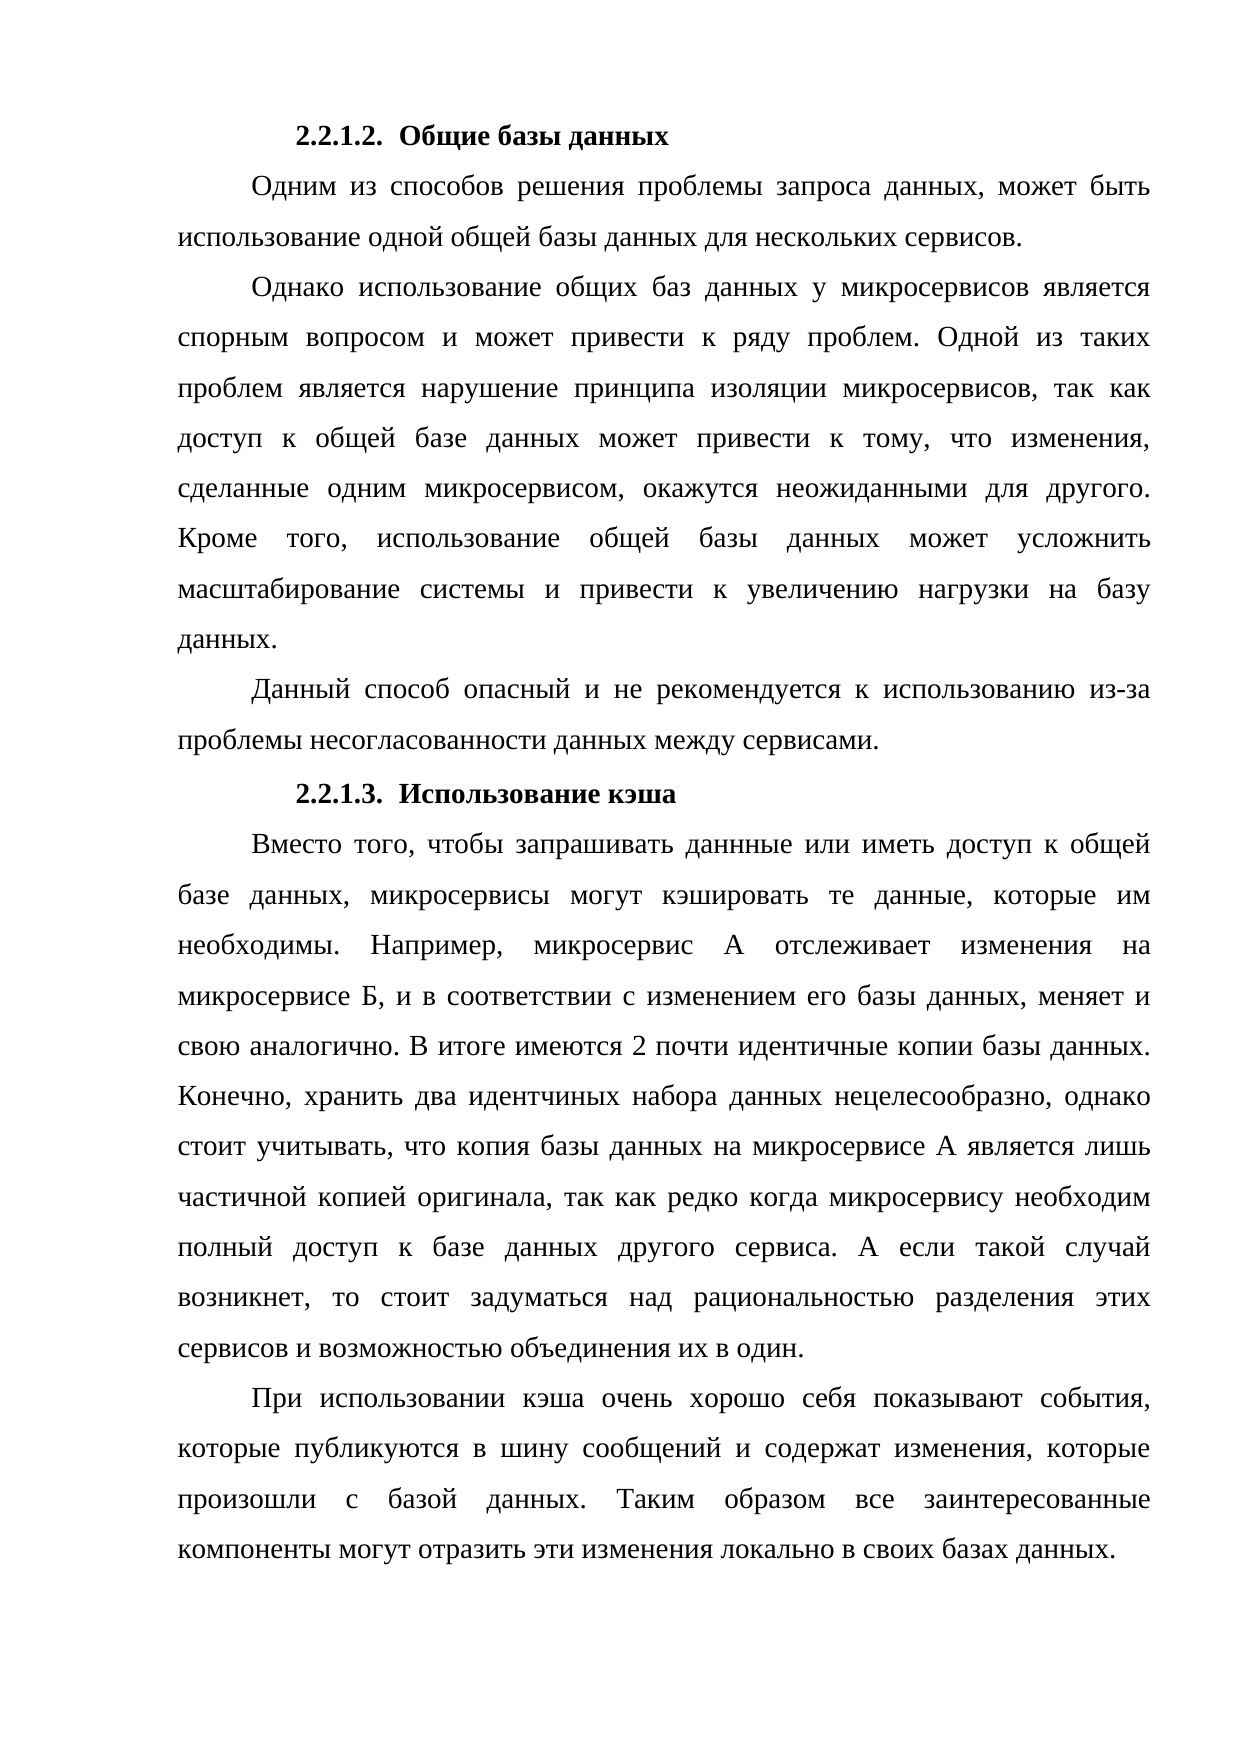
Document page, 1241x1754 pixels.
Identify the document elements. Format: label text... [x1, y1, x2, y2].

text Данный способ опасный и не рекомендуется к использованию из-за проблемы несогласованности данных между сервисами. [177, 672, 1152, 755]
text Вместо того, чтобы запрашивать даннные или иметь доступ к общей базе данных, микросервисы могут кэшировать те данные, которые им необходимы. Например, микросервис А отслеживает изменения на микросервисе Б, и в соответствии с изменением его базы данных, меняет и свою аналогично. В итоге имеются 2 почти идентичные копии базы данных. Конечно, хранить два идентчиных набора данных нецелесообразно, однако стоит учитывать, что копия базы данных на микросервисе А является лишь частичной копией оригинала, так как редко когда микросервису необходим полный доступ к базе данных другого сервиса. А если такой случай возникнет, то стоит задуматься над рациональностью разделения этих сервисов и возможностью объединения их в один. [177, 827, 1152, 1363]
subtitle Общие базы данных [295, 118, 1152, 152]
text При использовании кэша очень хорошо себя показывают события, которые публикуются в шину сообщений и содержат изменения, которые произошли с базой данных. Таким образом все заинтересованные компоненты могут отразить эти изменения локально в своих базах данных. [177, 1380, 1152, 1564]
subtitle Использование кэша [295, 776, 1152, 810]
text Одним из способов решения проблемы запроса данных, может быть использование одной общей базы данных для нескольких сервисов. [177, 168, 1152, 252]
text Однако использование общих баз данных у микросервисов является спорным вопросом и может привести к ряду проблем. Одной из таких проблем является нарушение принципа изоляции микросервисов, так как доступ к общей базе данных может привести к тому, что изменения, сделанные одним микросервисом, окажутся неожиданными для другого. Кроме того, использование общей базы данных может усложнить масштабирование системы и привести к увеличению нагрузки на базу данных. [177, 269, 1152, 655]
